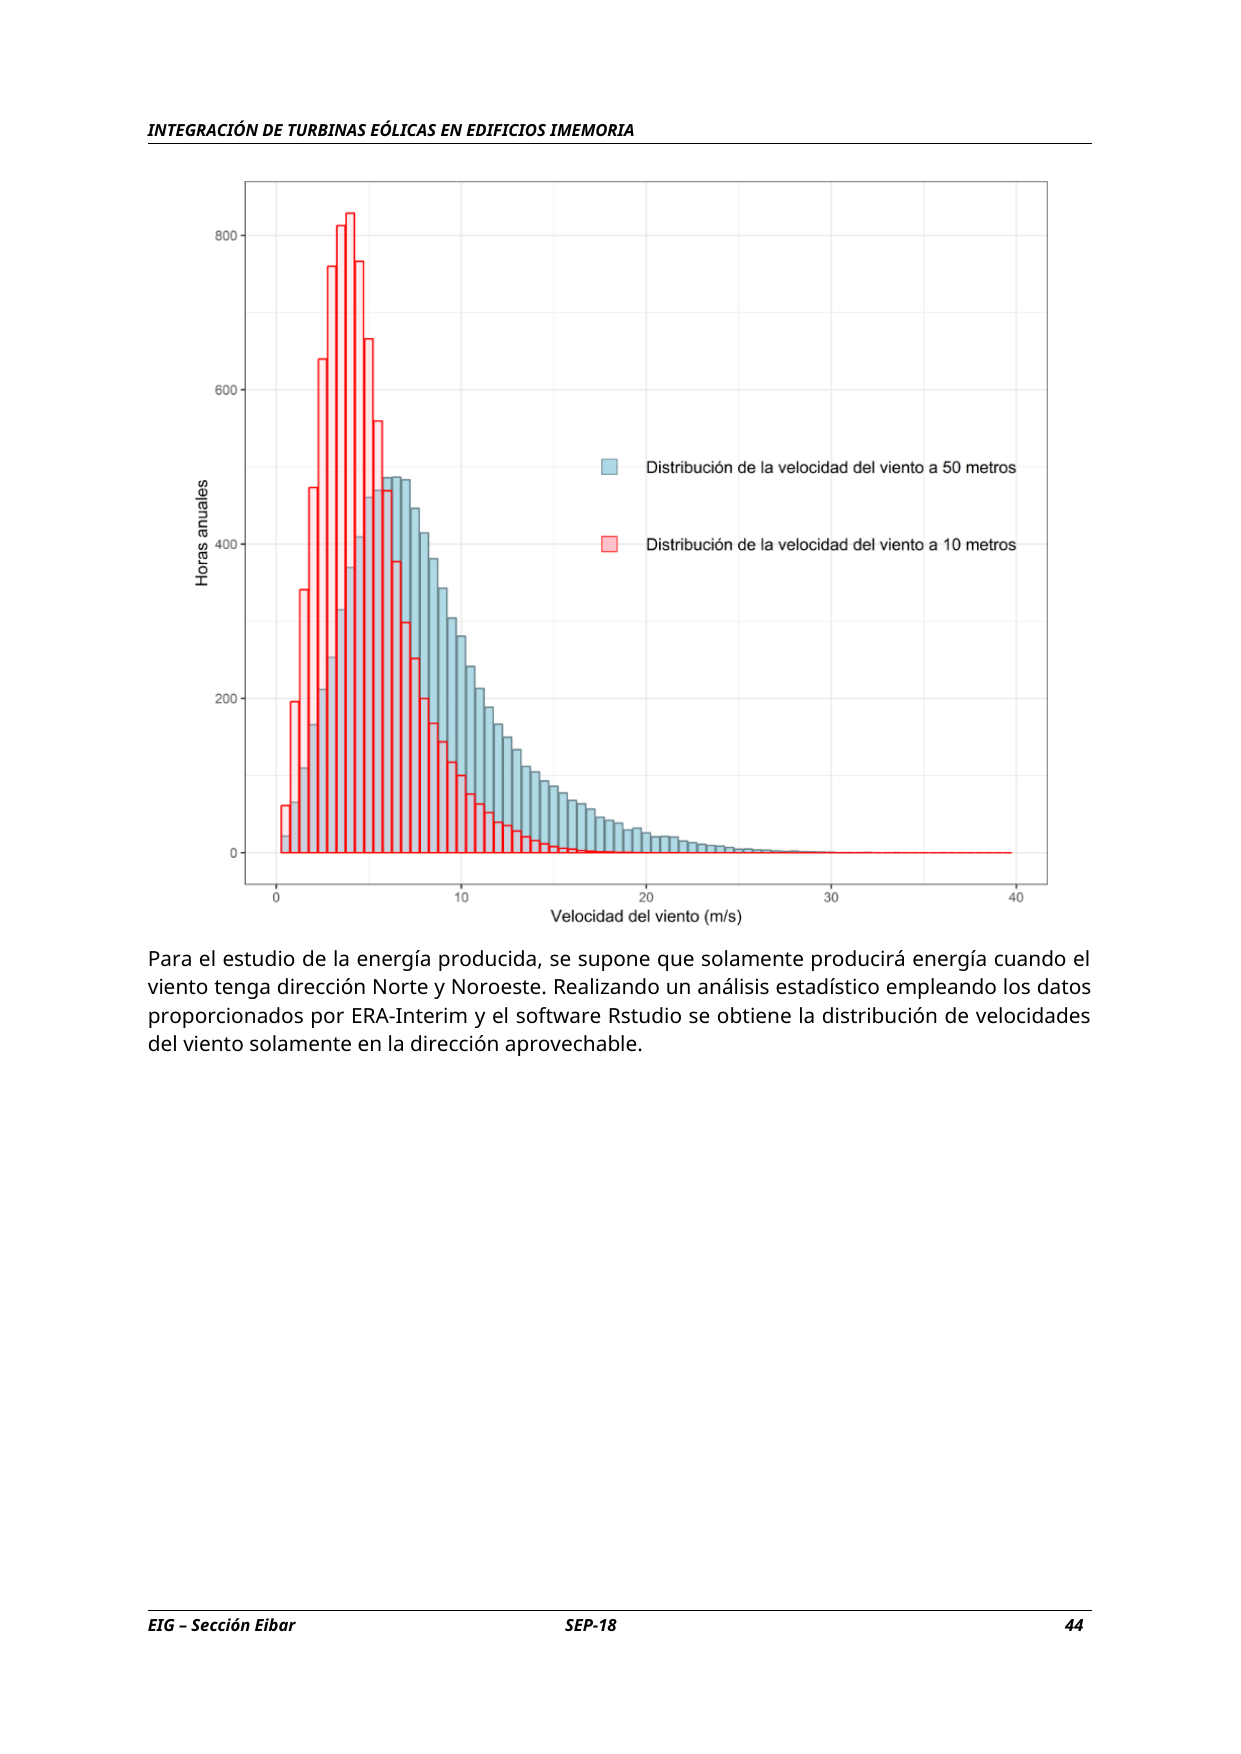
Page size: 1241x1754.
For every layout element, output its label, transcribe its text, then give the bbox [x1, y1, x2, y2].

picture [188, 177, 1052, 932]
text Para el estudio de la energía producida, se supone que solamente producirá energía cuando el viento tenga dirección Norte y Noroeste. Realizando un análisis estadístico empleando los datos proporcionados por ERA-Interim y el software Rstudio se obtiene la distribución de velocidades del viento solamente en la dirección aprovechable. [148, 944, 1092, 1058]
